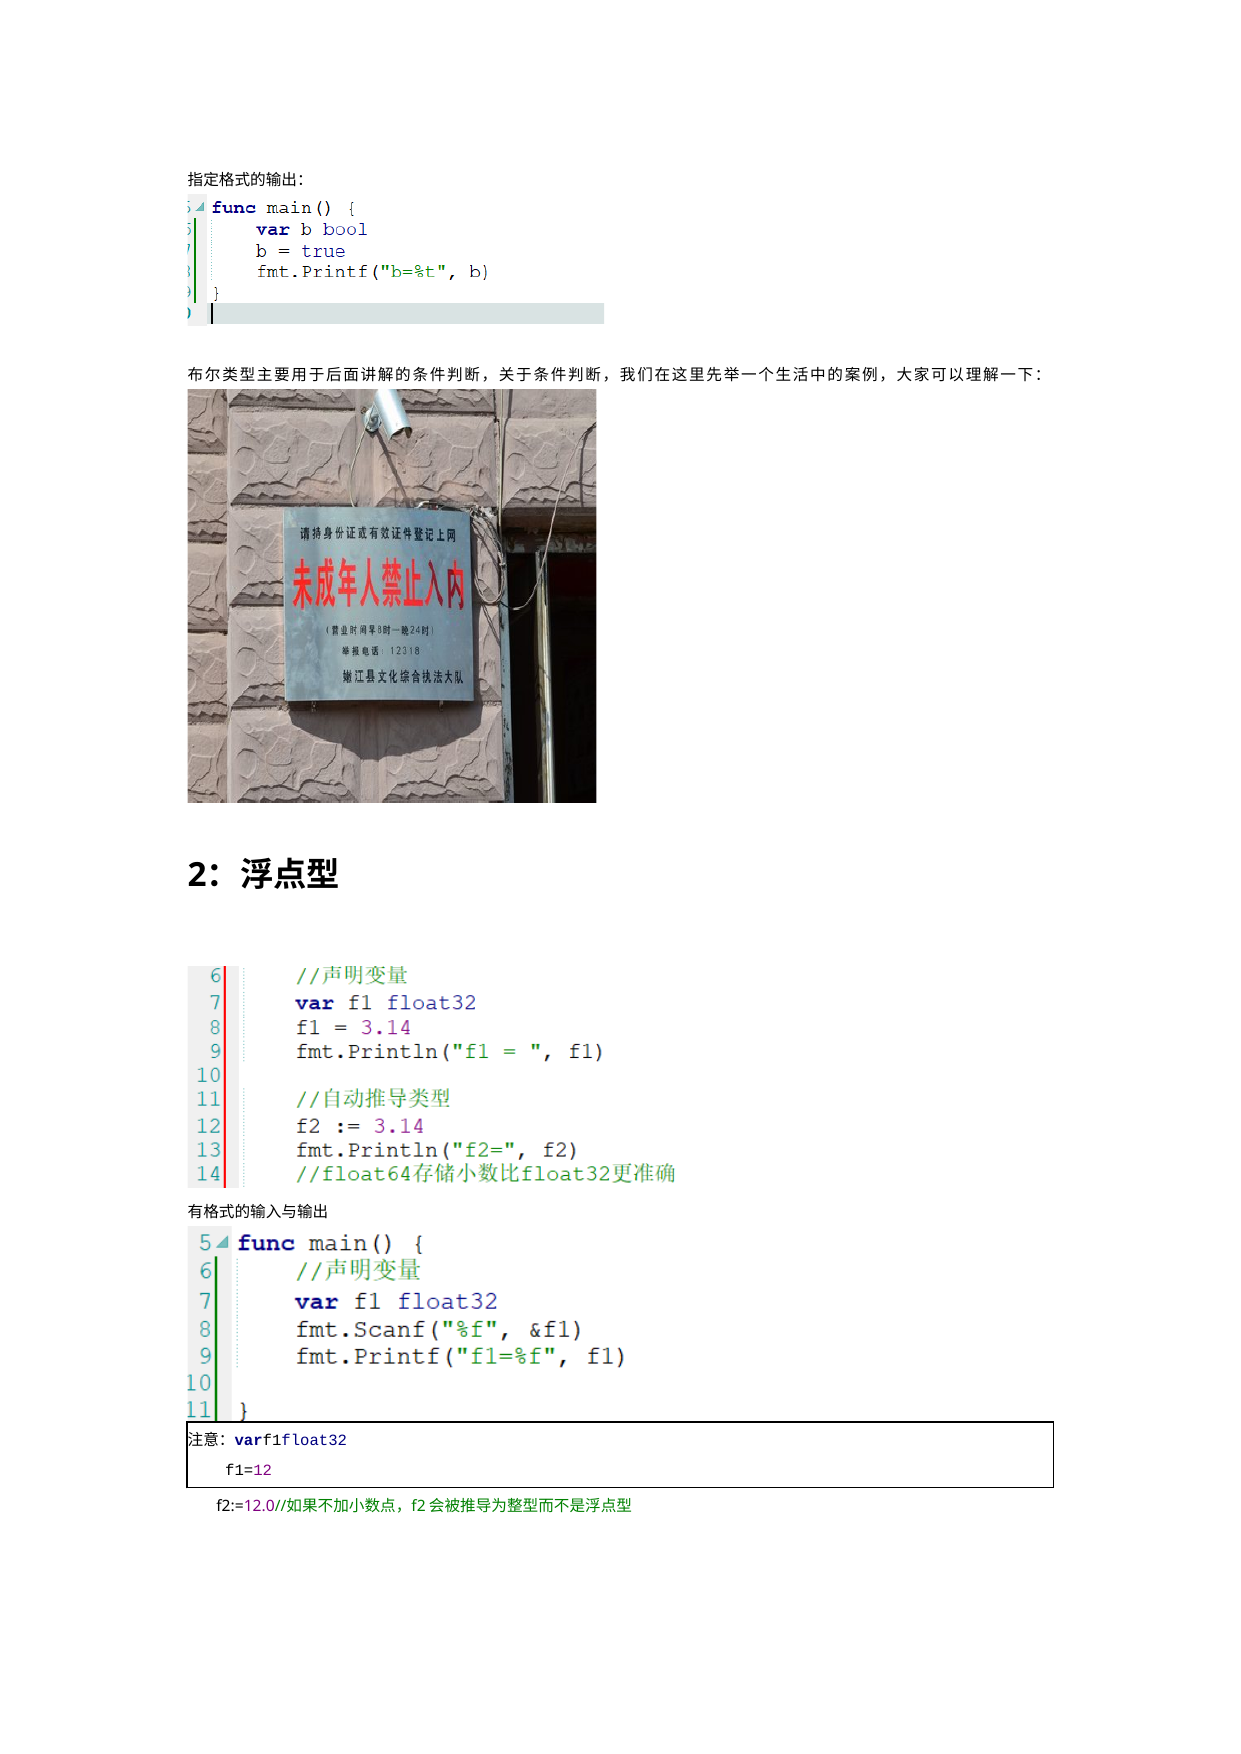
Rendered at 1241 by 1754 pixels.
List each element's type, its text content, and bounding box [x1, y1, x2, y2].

picture [187, 1226, 865, 1421]
subtitle 2：浮点型 [187, 839, 1053, 904]
picture [187, 966, 845, 1188]
text 有格式的输入与输出 [187, 1194, 1053, 1226]
picture [187, 389, 597, 803]
text 注意：varf1float32 [188, 1423, 1053, 1454]
text 指定格式的输出： [187, 162, 1053, 194]
text f1=12 [188, 1454, 1053, 1487]
picture [187, 194, 605, 326]
text f2:=12.0//如果不加小数点，f2会被推导为整型而不是浮点型 [187, 1488, 1053, 1521]
